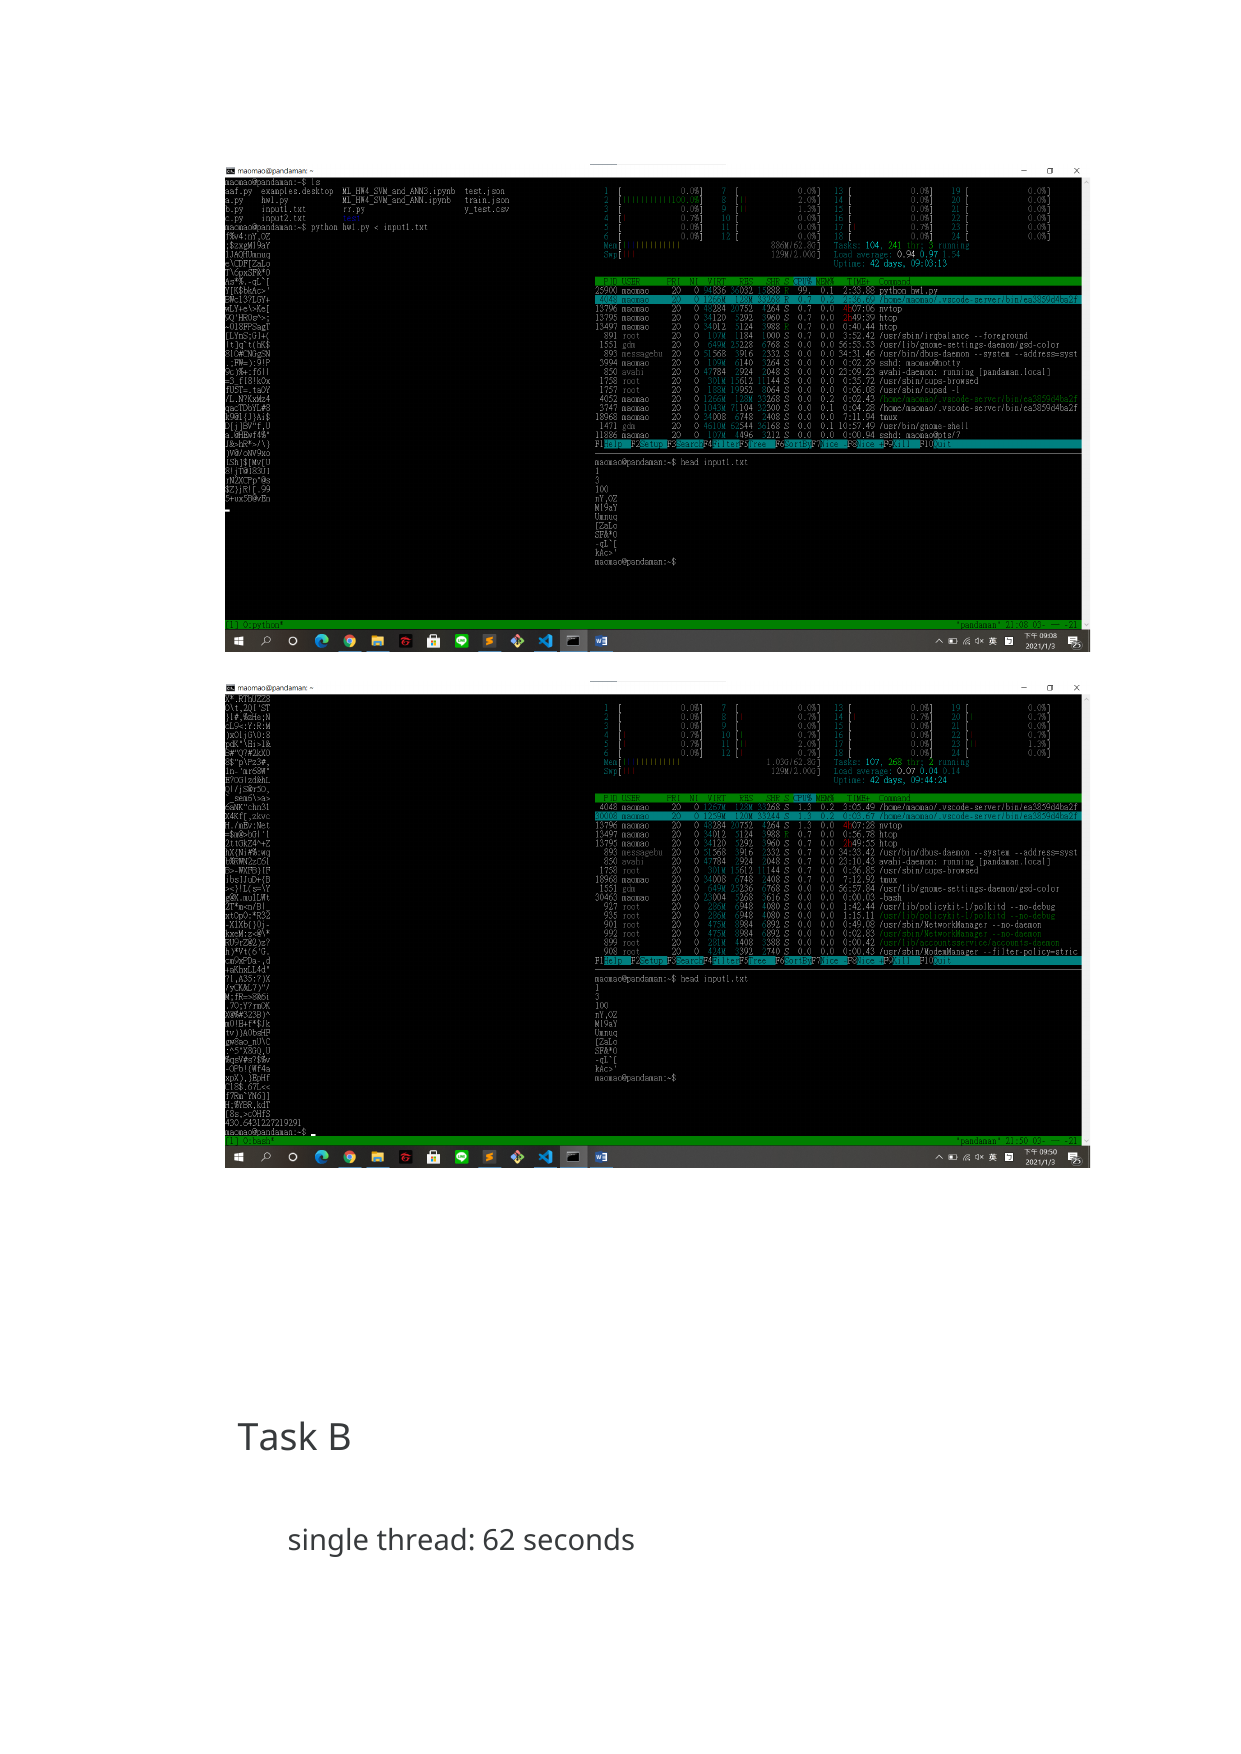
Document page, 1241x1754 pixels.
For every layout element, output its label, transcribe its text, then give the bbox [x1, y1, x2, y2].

picture [225, 681, 1091, 1168]
text single thread: 62 seconds [225, 1502, 1053, 1577]
text Task B [187, 1398, 1053, 1473]
picture [225, 164, 1091, 652]
